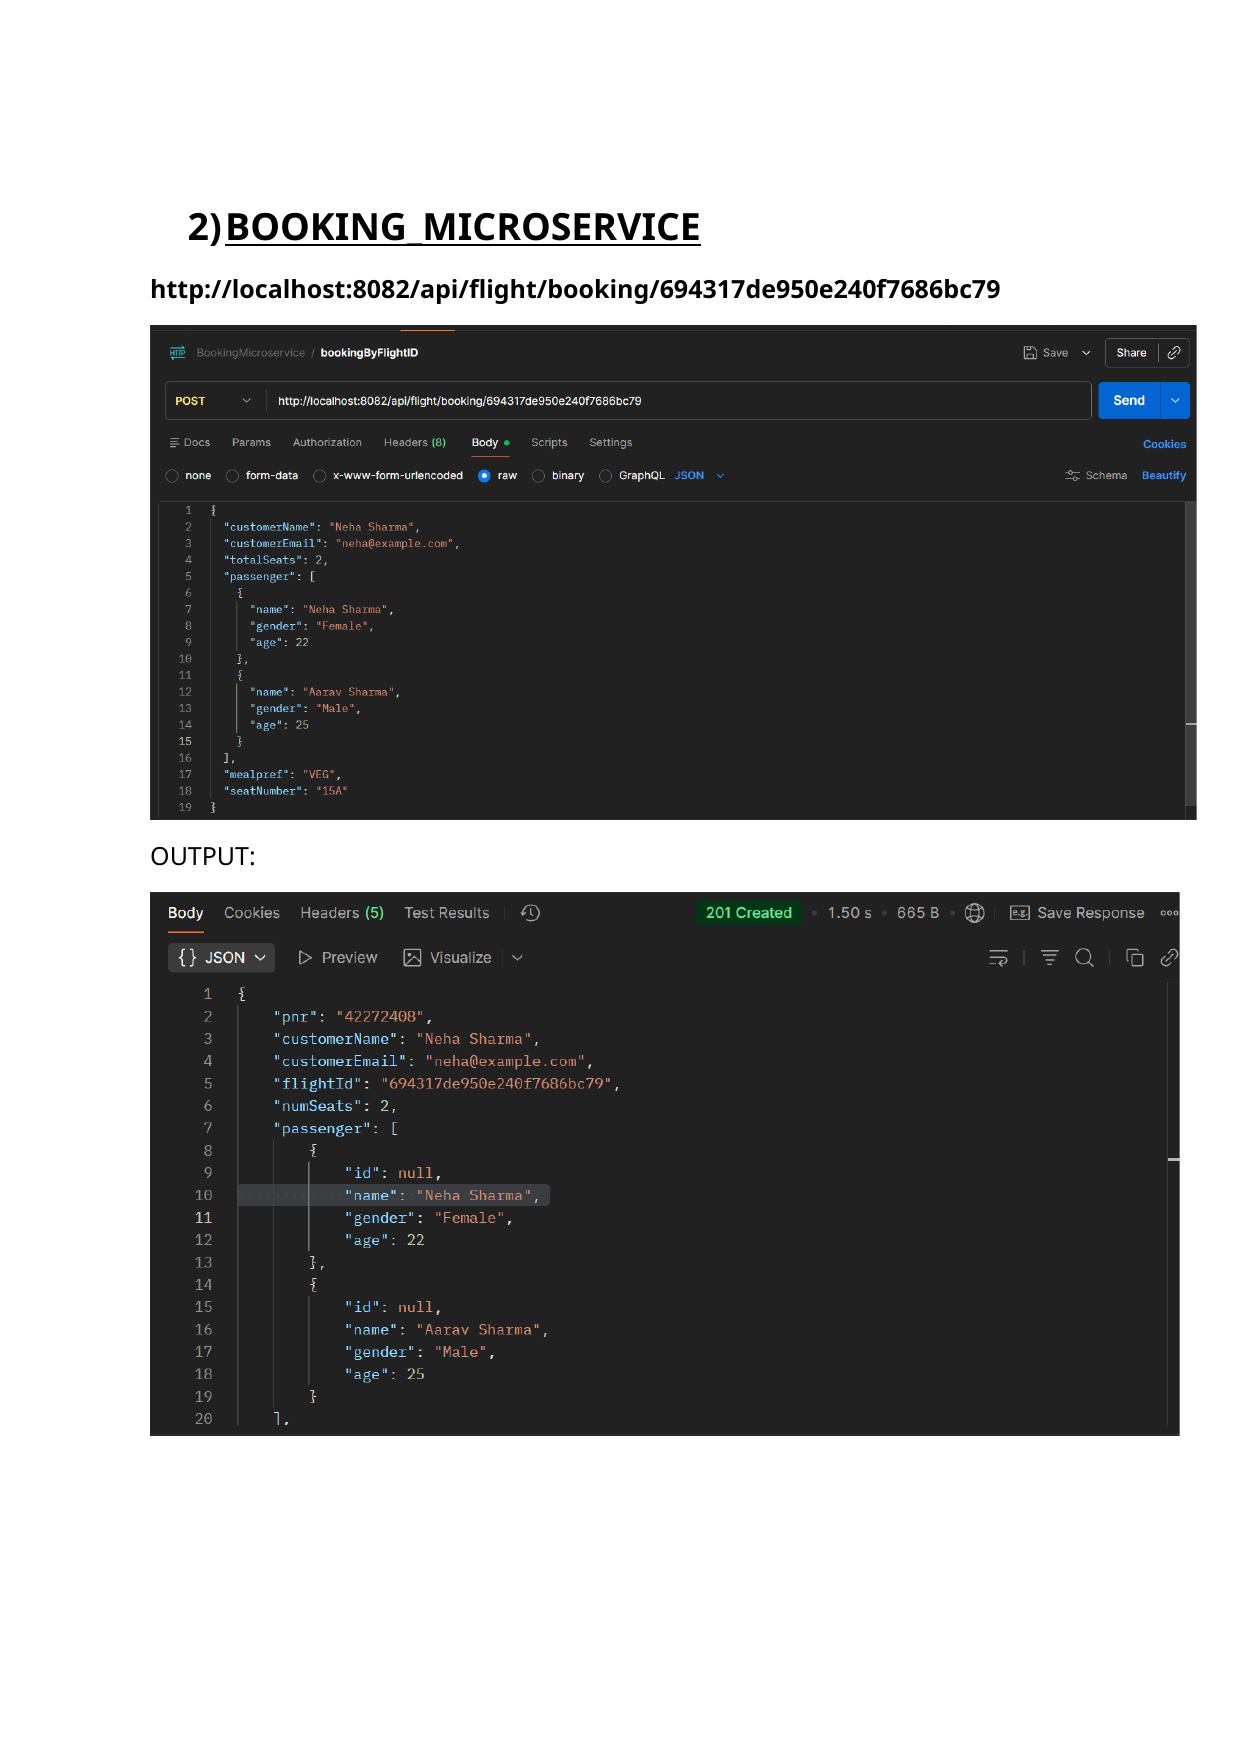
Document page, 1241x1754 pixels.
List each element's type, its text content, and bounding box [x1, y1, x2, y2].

list BOOKING_MICROSERVICE [187, 200, 1090, 251]
text http://localhost:8082/api/flight/booking/694317de950e240f7686bc79 [150, 272, 1090, 306]
picture [150, 892, 1180, 1436]
text OUTPUT: [150, 838, 1090, 873]
picture [150, 325, 1197, 820]
